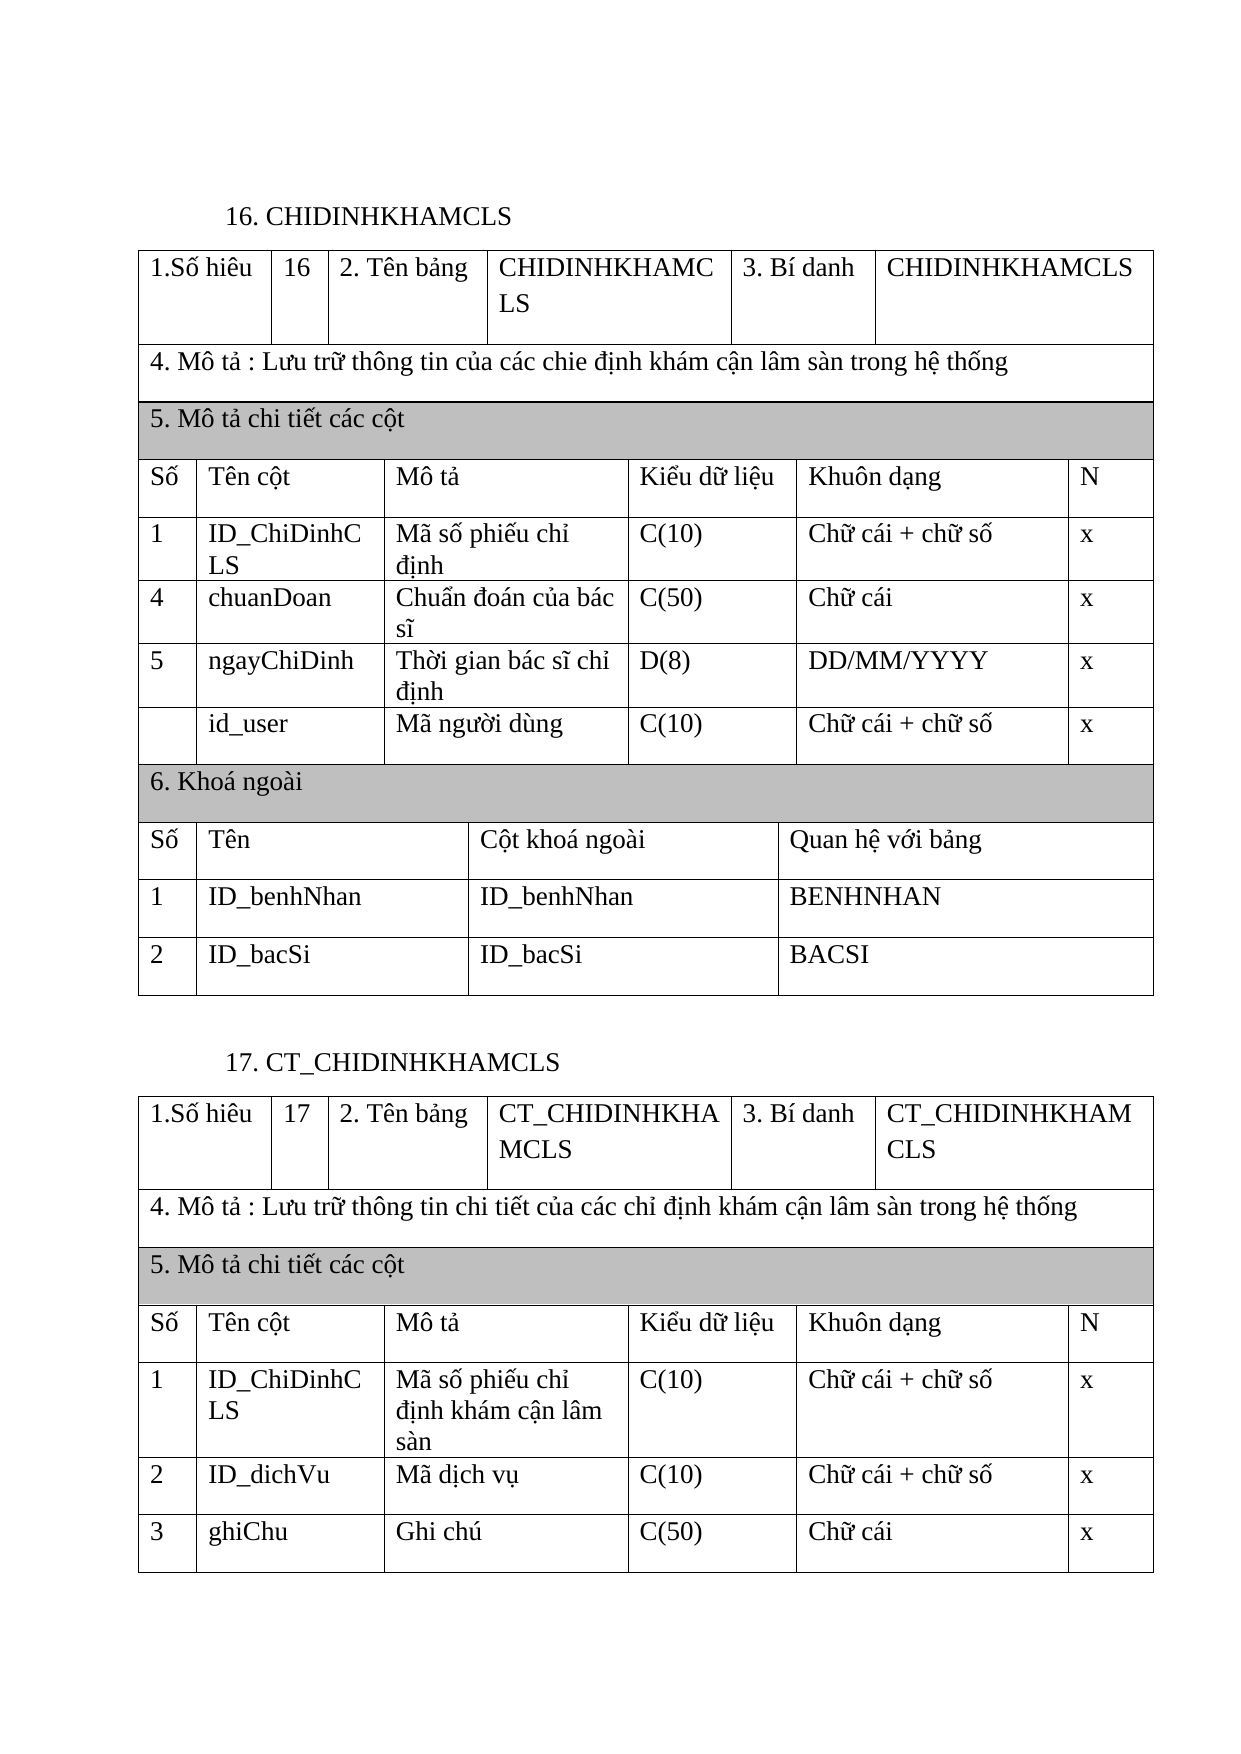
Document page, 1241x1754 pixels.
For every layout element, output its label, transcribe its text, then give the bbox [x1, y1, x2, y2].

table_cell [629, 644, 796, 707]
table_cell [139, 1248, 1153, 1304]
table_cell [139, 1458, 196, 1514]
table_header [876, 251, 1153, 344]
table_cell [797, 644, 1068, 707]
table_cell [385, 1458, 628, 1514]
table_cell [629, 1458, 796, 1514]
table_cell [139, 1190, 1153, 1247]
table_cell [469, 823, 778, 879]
text 16. CHIDINHKHAMCLS [150, 200, 1090, 231]
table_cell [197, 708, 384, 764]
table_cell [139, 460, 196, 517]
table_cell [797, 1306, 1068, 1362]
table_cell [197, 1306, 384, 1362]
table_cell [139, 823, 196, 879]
text 17. CT_CHIDINHKHAMCLS [150, 1046, 1090, 1077]
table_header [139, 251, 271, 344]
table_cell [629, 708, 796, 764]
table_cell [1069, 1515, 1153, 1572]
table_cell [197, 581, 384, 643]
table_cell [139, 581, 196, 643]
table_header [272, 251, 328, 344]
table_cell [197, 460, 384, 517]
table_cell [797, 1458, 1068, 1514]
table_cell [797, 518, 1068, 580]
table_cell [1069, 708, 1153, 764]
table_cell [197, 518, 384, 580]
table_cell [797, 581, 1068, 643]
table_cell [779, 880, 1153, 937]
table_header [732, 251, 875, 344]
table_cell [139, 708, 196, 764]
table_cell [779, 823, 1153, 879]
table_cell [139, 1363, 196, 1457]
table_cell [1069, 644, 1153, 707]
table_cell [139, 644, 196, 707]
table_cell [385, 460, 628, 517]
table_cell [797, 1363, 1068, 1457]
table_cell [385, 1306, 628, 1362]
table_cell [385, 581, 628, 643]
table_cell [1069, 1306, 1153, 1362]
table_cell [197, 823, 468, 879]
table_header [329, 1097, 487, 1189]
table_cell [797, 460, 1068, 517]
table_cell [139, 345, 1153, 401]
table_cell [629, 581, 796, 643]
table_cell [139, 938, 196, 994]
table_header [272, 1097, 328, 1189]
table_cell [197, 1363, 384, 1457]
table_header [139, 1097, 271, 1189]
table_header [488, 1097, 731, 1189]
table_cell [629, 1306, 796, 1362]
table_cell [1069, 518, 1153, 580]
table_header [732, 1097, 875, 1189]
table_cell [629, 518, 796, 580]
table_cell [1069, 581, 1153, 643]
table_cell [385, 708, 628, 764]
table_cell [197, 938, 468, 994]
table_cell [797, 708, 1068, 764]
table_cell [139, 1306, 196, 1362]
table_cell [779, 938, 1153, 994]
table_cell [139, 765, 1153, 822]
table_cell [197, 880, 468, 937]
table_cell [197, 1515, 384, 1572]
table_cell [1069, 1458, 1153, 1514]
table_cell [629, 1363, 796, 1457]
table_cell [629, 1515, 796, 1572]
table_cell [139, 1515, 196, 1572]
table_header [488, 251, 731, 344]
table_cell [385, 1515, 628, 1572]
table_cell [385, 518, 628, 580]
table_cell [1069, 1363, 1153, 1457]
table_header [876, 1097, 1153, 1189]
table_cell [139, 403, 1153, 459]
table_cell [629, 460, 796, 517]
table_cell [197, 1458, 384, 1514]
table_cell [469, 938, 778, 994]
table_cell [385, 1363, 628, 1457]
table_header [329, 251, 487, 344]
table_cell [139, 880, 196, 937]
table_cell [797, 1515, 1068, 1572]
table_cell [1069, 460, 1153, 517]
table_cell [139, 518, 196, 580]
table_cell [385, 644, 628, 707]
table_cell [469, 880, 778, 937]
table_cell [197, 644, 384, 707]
